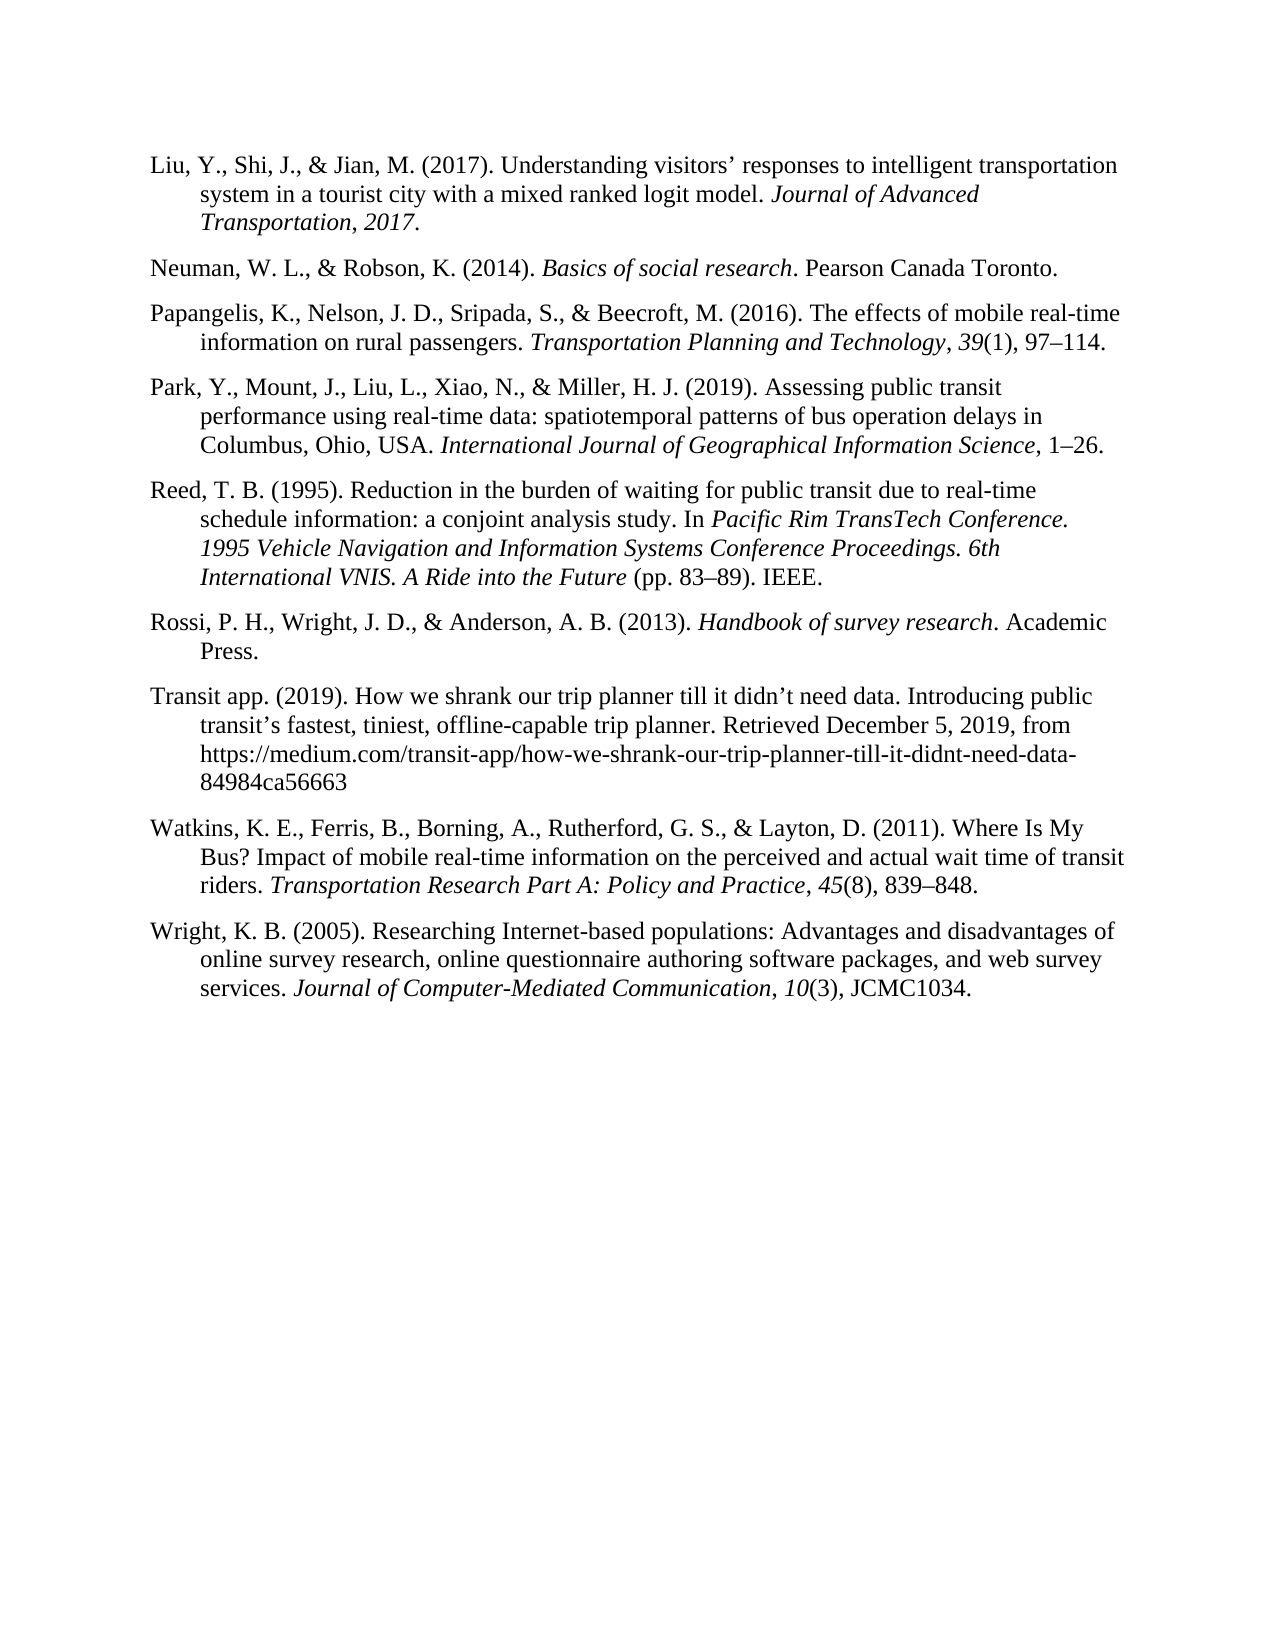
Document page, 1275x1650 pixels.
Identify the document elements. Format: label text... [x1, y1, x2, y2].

text Wright, K. B. (2005). Researching Internet-based populations: Advantages and disadvantages of online survey research, online questionnaire authoring software packages, and web survey services. Journal of Computer-Mediated Communication, 10(3), JCMC1034. [150, 916, 1125, 1002]
text Transit app. (2019). How we shrank our trip planner till it didn’t need data. Introducing public transit’s fastest, tiniest, offline-capable trip planner. Retrieved December 5, 2019, from https://medium.com/transit-app/how-we-shrank-our-trip-planner-till-it-didnt-need-data-84984ca56663 [150, 681, 1125, 796]
text Watkins, K. E., Ferris, B., Borning, A., Rutherford, G. S., & Layton, D. (2011). Where Is My Bus? Impact of mobile real-time information on the perceived and actual wait time of transit riders. Transportation Research Part A: Policy and Practice, 45(8), 839–848. [150, 813, 1125, 899]
text Papangelis, K., Nelson, J. D., Sripada, S., & Beecroft, M. (2016). The effects of mobile real-time information on rural passengers. Transportation Planning and Technology, 39(1), 97–114. [150, 298, 1125, 356]
text Neuman, W. L., & Robson, K. (2014). Basics of social research. Pearson Canada Toronto. [150, 253, 1125, 282]
text Liu, Y., Shi, J., & Jian, M. (2017). Understanding visitors’ responses to intelligent transportation system in a tourist city with a mixed ranked logit model. Journal of Advanced Transportation, 2017. [150, 150, 1125, 236]
text Rossi, P. H., Wright, J. D., & Anderson, A. B. (2013). Handbook of survey research. Academic Press. [150, 607, 1125, 664]
text Park, Y., Mount, J., Liu, L., Xiao, N., & Miller, H. J. (2019). Assessing public transit performance using real-time data: spatiotemporal patterns of bus operation delays in Columbus, Ohio, USA. International Journal of Geographical Information Science, 1–26. [150, 372, 1125, 459]
text Reed, T. B. (1995). Reduction in the burden of waiting for public transit due to real-time schedule information: a conjoint analysis study. In Pacific Rim TransTech Conference. 1995 Vehicle Navigation and Information Systems Conference Proceedings. 6th International VNIS. A Ride into the Future (pp. 83–89). IEEE. [150, 475, 1125, 590]
